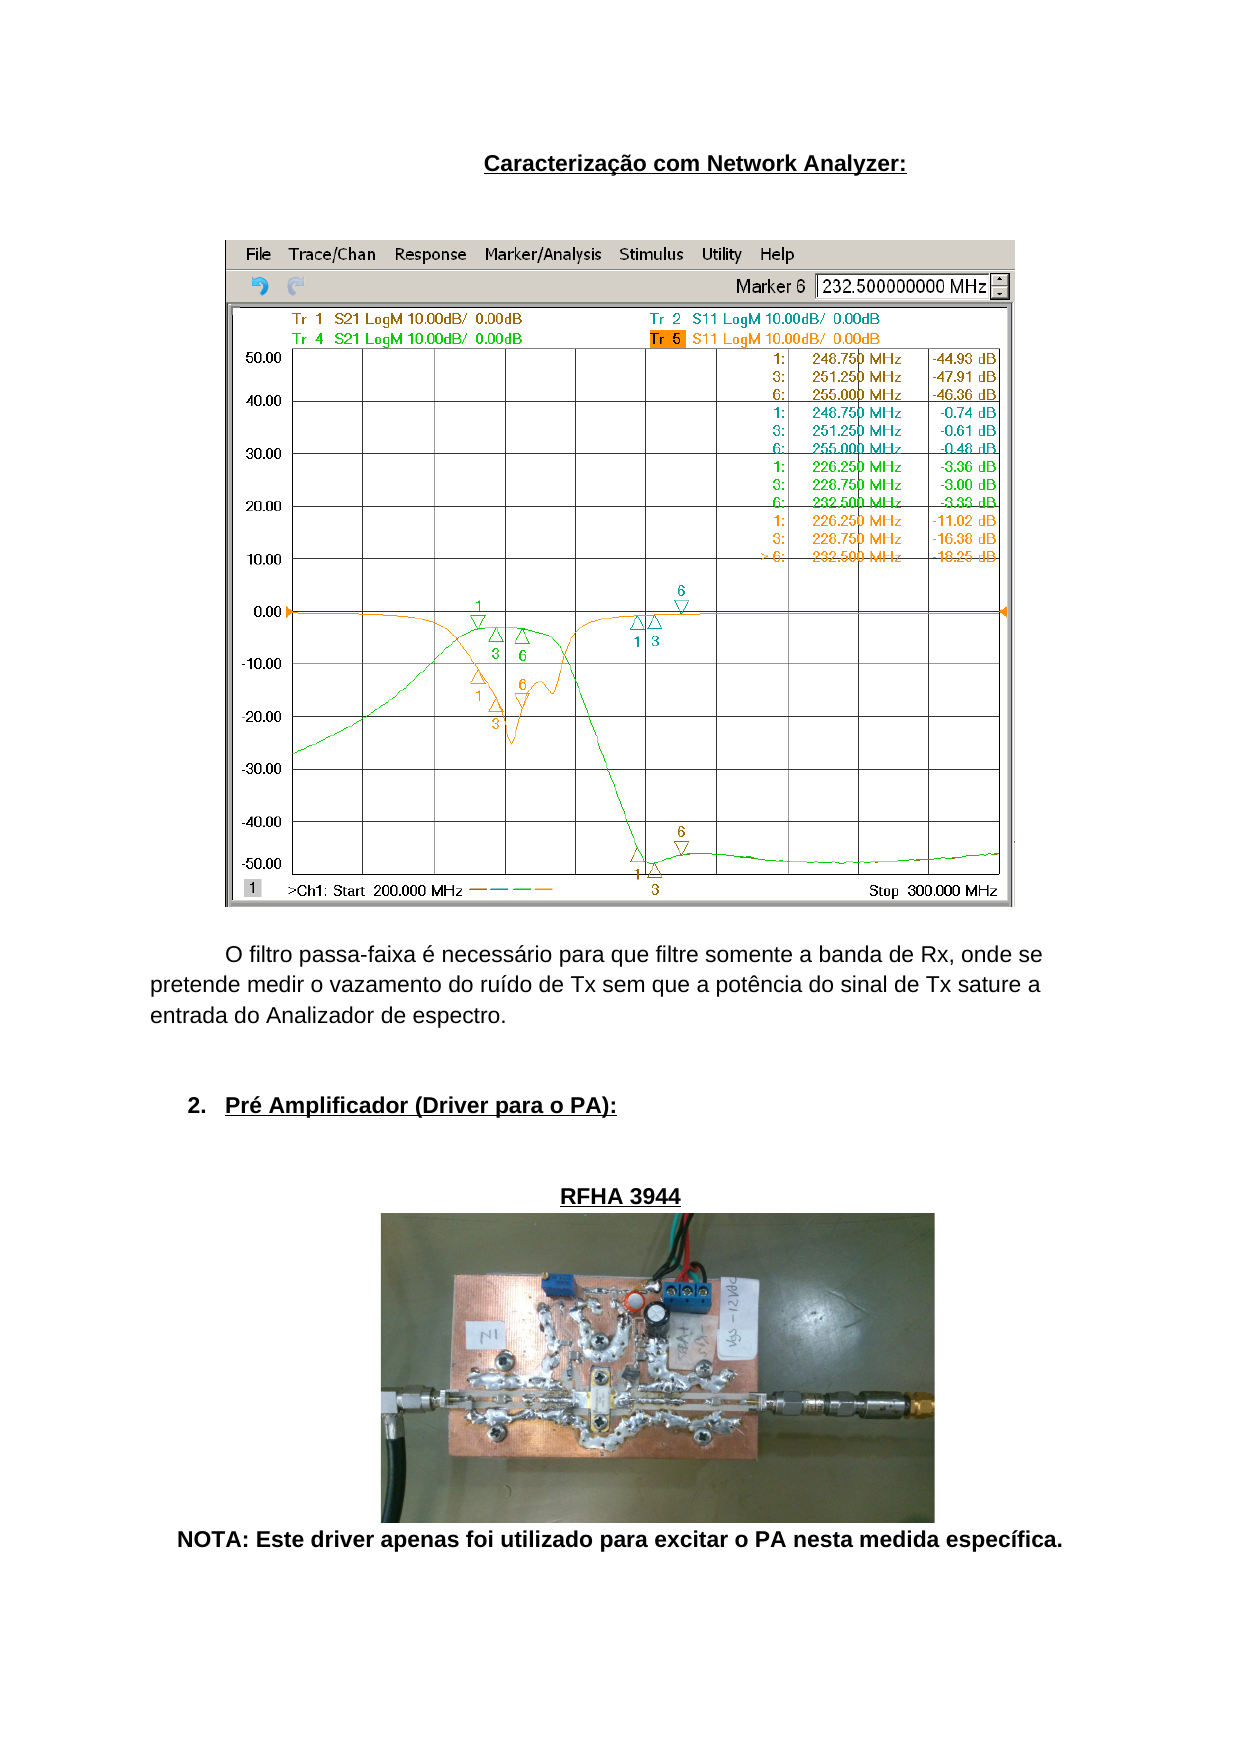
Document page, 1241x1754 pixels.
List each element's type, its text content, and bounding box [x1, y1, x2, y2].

text RFHA 3944 [150, 1183, 1090, 1209]
text NOTA: Este driver apenas foi utilizado para excitar o PA nesta medida específica. [150, 1526, 1090, 1552]
list Pré Amplificador (Driver para o PA): [187, 1092, 1090, 1118]
picture [380, 1213, 935, 1523]
picture [225, 240, 1015, 907]
text O filtro passa-faixa é necessário para que filtre somente a banda de Rx, onde se pretende medir o vazamento do ruído de Tx sem que a potência do sinal de Tx sature a entrada do Analizador de espectro. [150, 941, 1090, 1028]
text Caracterização com Network Analyzer: [225, 150, 1090, 176]
